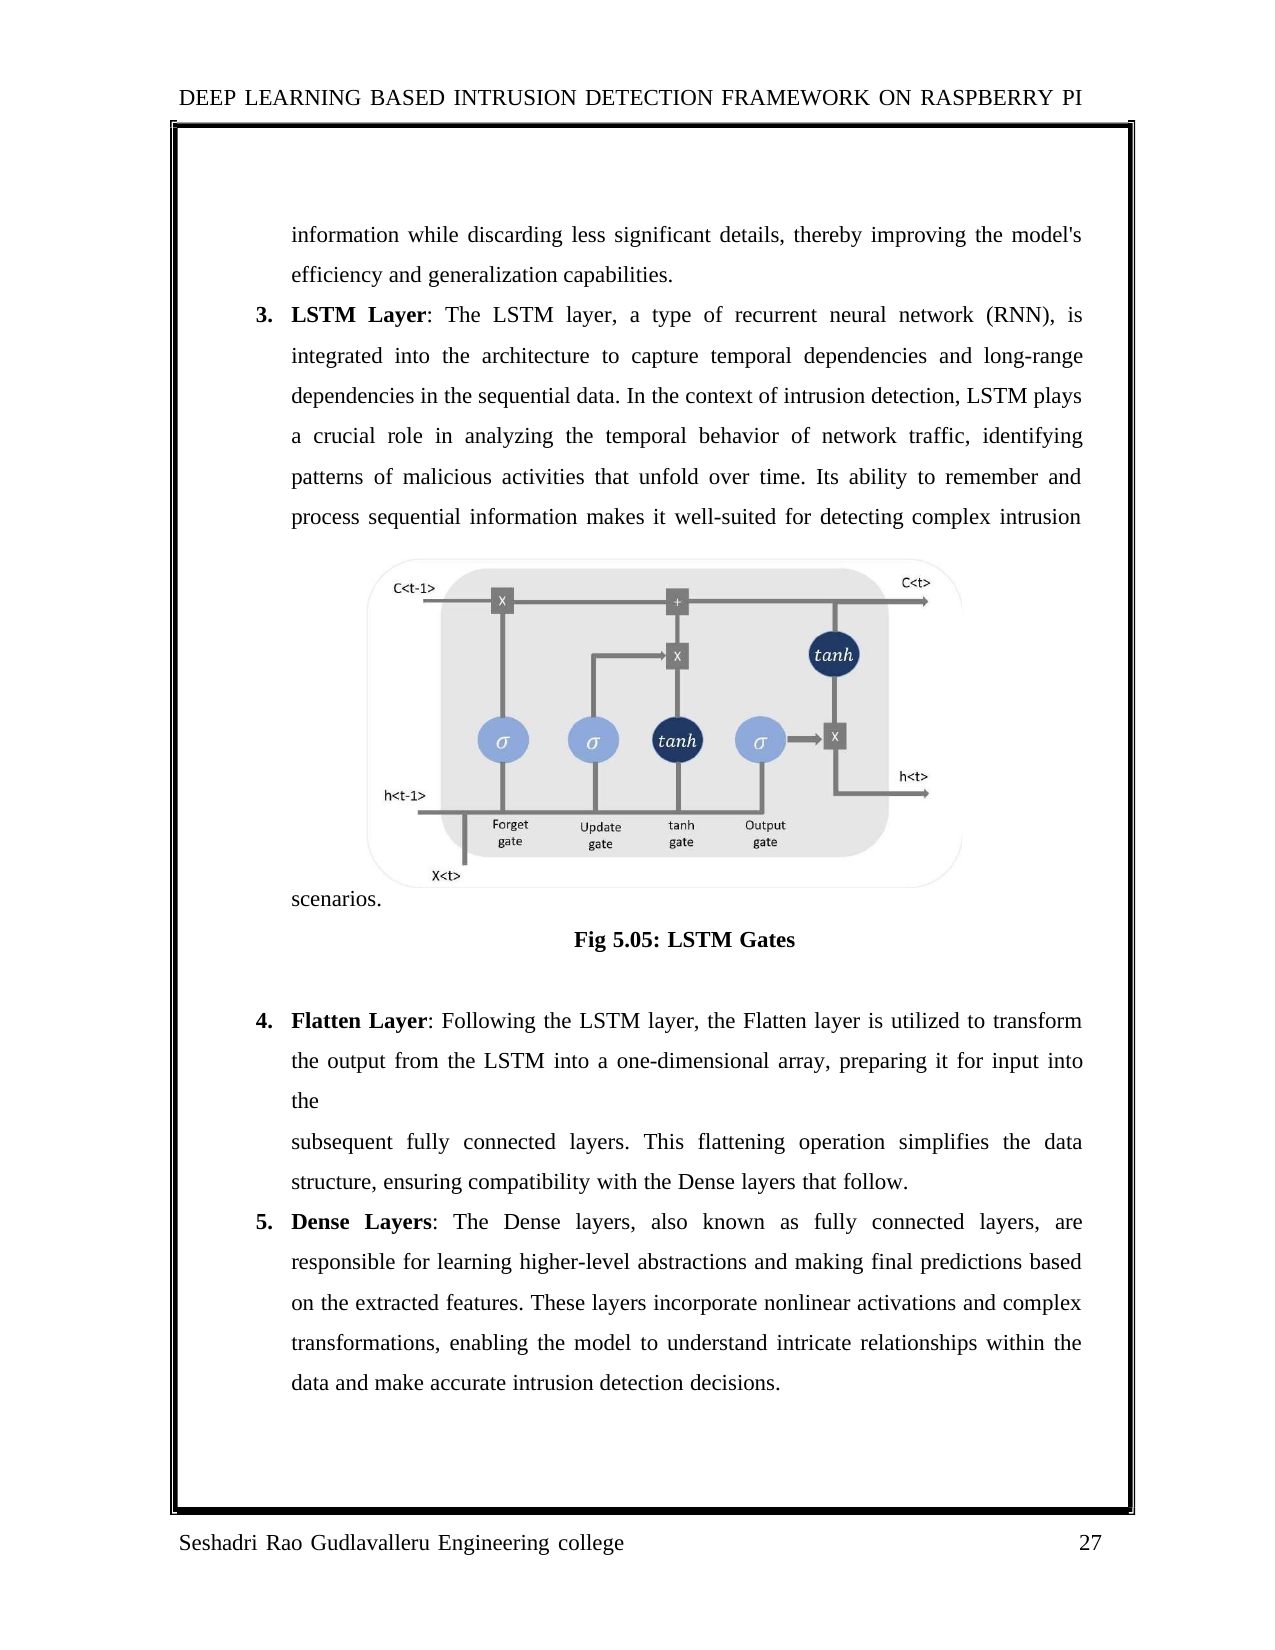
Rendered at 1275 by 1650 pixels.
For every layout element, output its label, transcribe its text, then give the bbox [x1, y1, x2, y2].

list Flatten Layer: Following the LSTM layer, the Flatten layer is utilized to transform the output from the LSTM into a one-dimensional array, preparing it for input into the [256, 1007, 1083, 1114]
picture [177, 120, 1129, 128]
subtitle Fig 5.05: LSTM Gates [254, 926, 1114, 952]
text subsequent fully connected layers. This flattening operation simplifies the data structure, ensuring compatibility with the Dense layers that follow. [291, 1128, 1083, 1194]
picture [366, 558, 963, 888]
picture [177, 1507, 1129, 1515]
list LSTM Layer: The LSTM layer, a type of recurrent neural network (RNN), is integrated into the architecture to capture temporal dependencies and long-range dependencies in the sequential data. In the context of intrusion detection, LSTM plays a crucial role in analyzing the temporal behavior of network traffic, identifying patterns of malicious activities that unfold over time. Its ability to remember and process sequential information makes it well-suited for detecting complex intrusion [256, 302, 1083, 529]
text information while discarding less significant details, thereby improving the model's efficiency and generalization capabilities. [291, 221, 1083, 288]
list Dense Layers: The Dense layers, also known as fully connected layers, are responsible for learning higher-level abstractions and making final predictions based on the extracted features. These layers incorporate nonlinear activations and complex transformations, enabling the model to understand intricate relationships within the data and make accurate intrusion detection decisions. [256, 1208, 1083, 1396]
